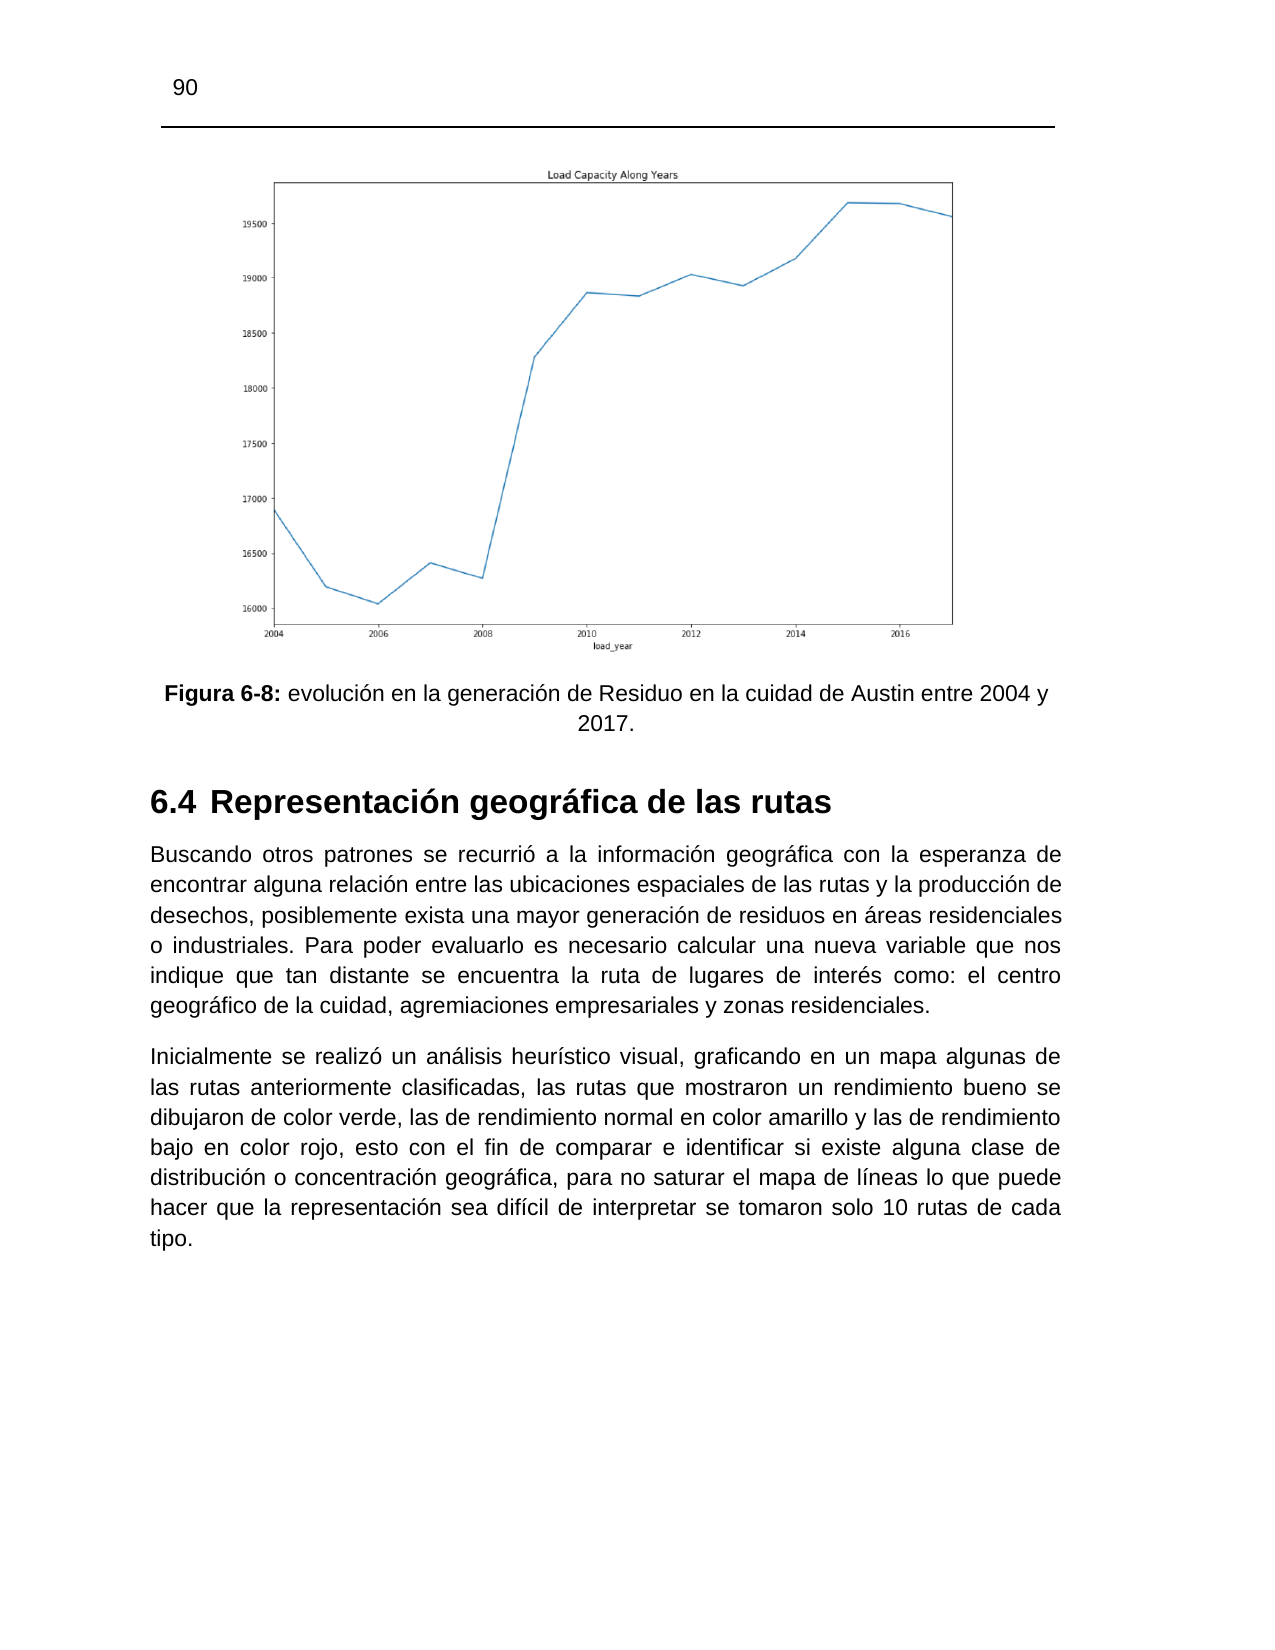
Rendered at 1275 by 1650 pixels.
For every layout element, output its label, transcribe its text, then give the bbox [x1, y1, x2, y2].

text Inicialmente se realizó un análisis heurístico visual, graficando en un mapa algunas de las rutas anteriormente clasificadas, las rutas que mostraron un rendimiento bueno se dibujaron de color verde, las de rendimiento normal en color amarillo y las de rendimiento bajo en color rojo, esto con el fin de comparar e identificar si existe alguna clase de distribución o concentración geográfica, para no saturar el mapa de líneas lo que puede hacer que la representación sea difícil de interpretar se tomaron solo 10 rutas de cada tipo. [150, 1043, 1062, 1251]
subtitle Representación geográfica de las rutas [150, 782, 1062, 820]
text Buscando otros patrones se recurrió a la información geográfica con la esperanza de encontrar alguna relación entre las ubicaciones espaciales de las rutas y la producción de desechos, posiblemente exista una mayor generación de residuos en áreas residenciales o industriales. Para poder evaluarlo es necesario calcular una nueva variable que nos indique que tan distante se encuentra la ruta de lugares de interés como: el centro geográfico de la cuidad, agremiaciones empresariales y zonas residenciales. [150, 841, 1062, 1019]
picture [234, 166, 979, 656]
text Figura 6-8: evolución en la generación de Residuo en la cuidad de Austin entre 2004 y 2017. [150, 680, 1062, 736]
